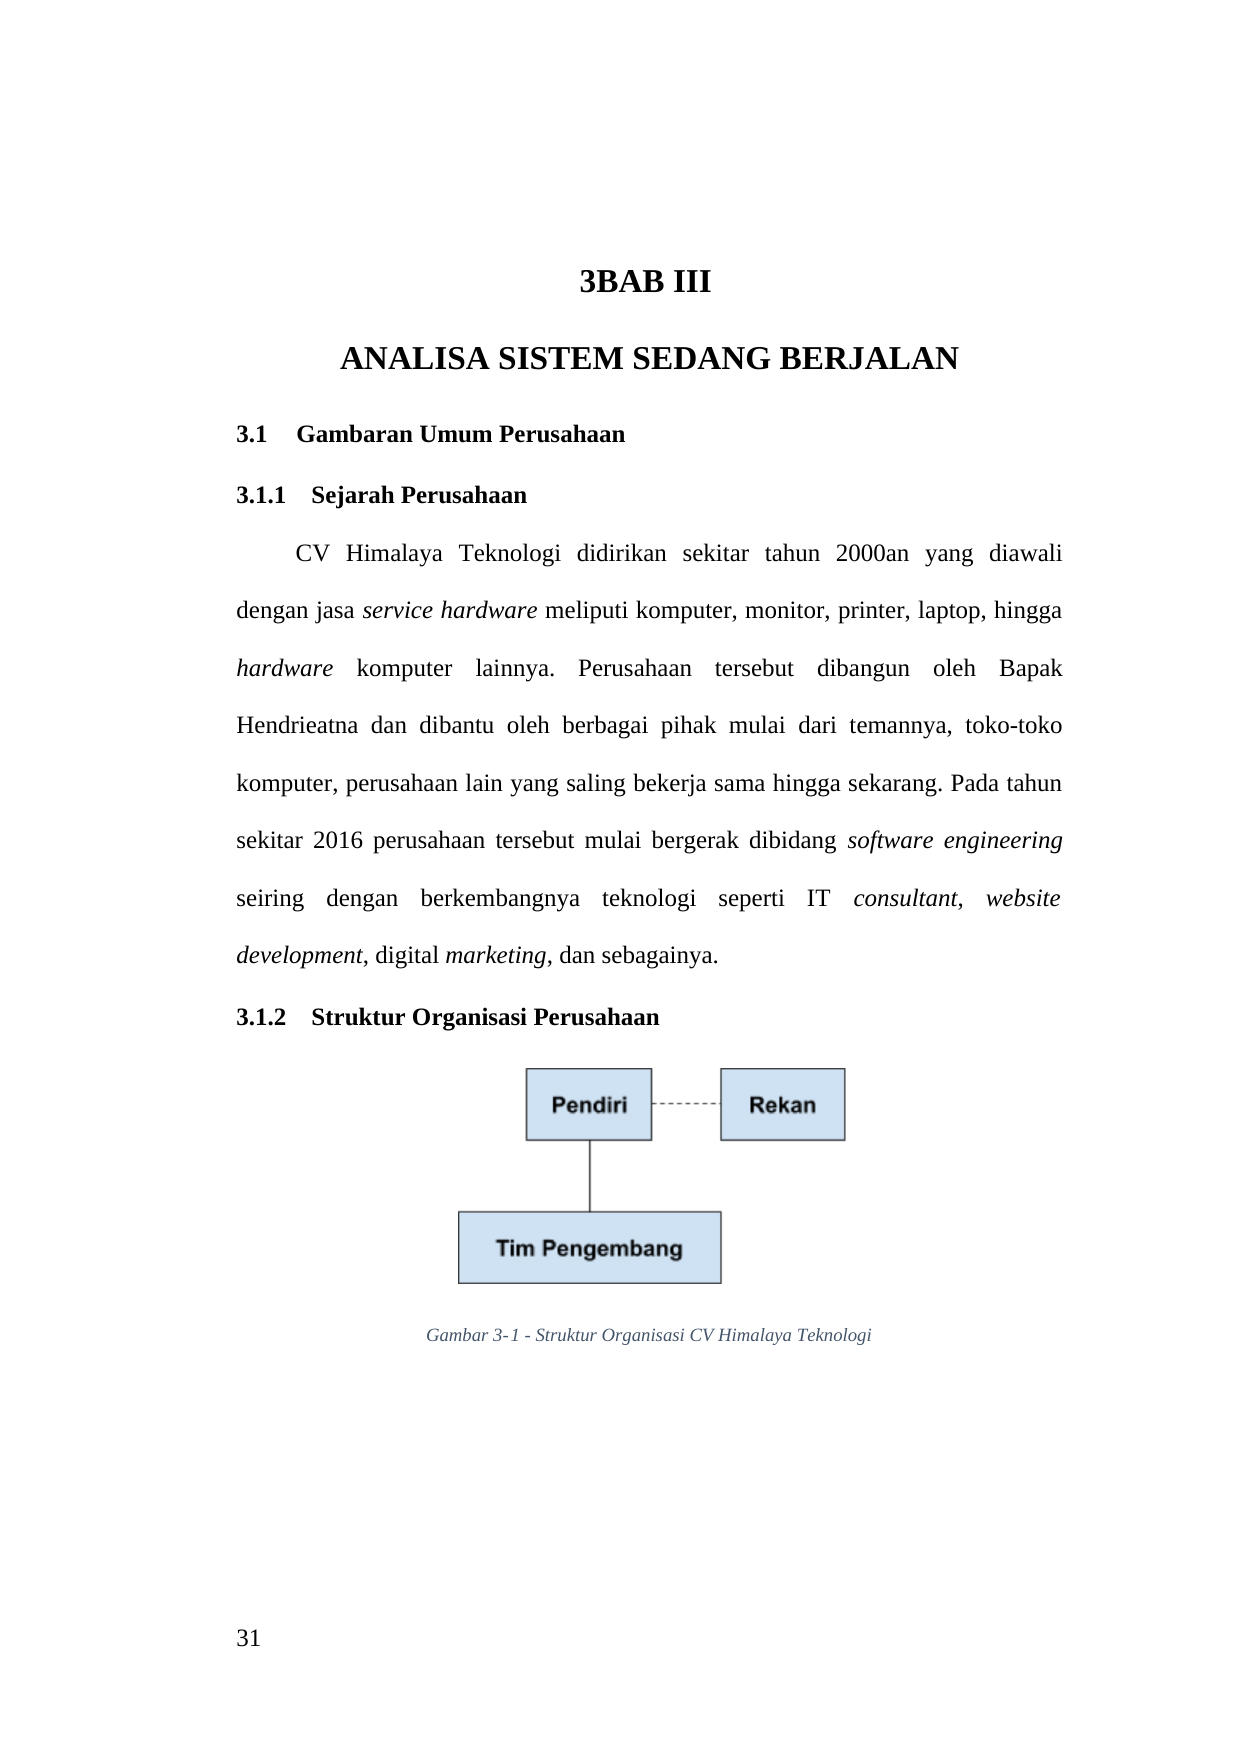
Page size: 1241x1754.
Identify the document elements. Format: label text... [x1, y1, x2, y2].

subtitle Gambaran Umum Perusahaan [236, 419, 1063, 447]
subtitle Sejarah Perusahaan [236, 480, 1063, 509]
picture [410, 1059, 890, 1295]
subtitle Struktur Organisasi Perusahaan [236, 1002, 1063, 1031]
text CV Himalaya Teknologi didirikan sekitar tahun 2000an yang diawali dengan jasa service hardware meliputi komputer, monitor, printer, laptop, hingga hardware komputer lainnya. Perusahaan tersebut dibangun oleh Bapak Hendrieatna dan dibantu oleh berbagai pihak mulai dari temannya, toko-toko komputer, perusahaan lain yang saling bekerja sama hingga sekarang. Pada tahun sekitar 2016 perusahaan tersebut mulai bergerak dibidang software engineering seiring dengan berkembangnya teknologi seperti IT consultant, website development, digital marketing, dan sebagainya. [236, 538, 1063, 969]
subtitle BAB III ANALISA SISTEM SEDANG BERJALAN [236, 261, 1063, 376]
text Gambar 3-1 - Struktur Organisasi CV Himalaya Teknologi [236, 1323, 1063, 1345]
